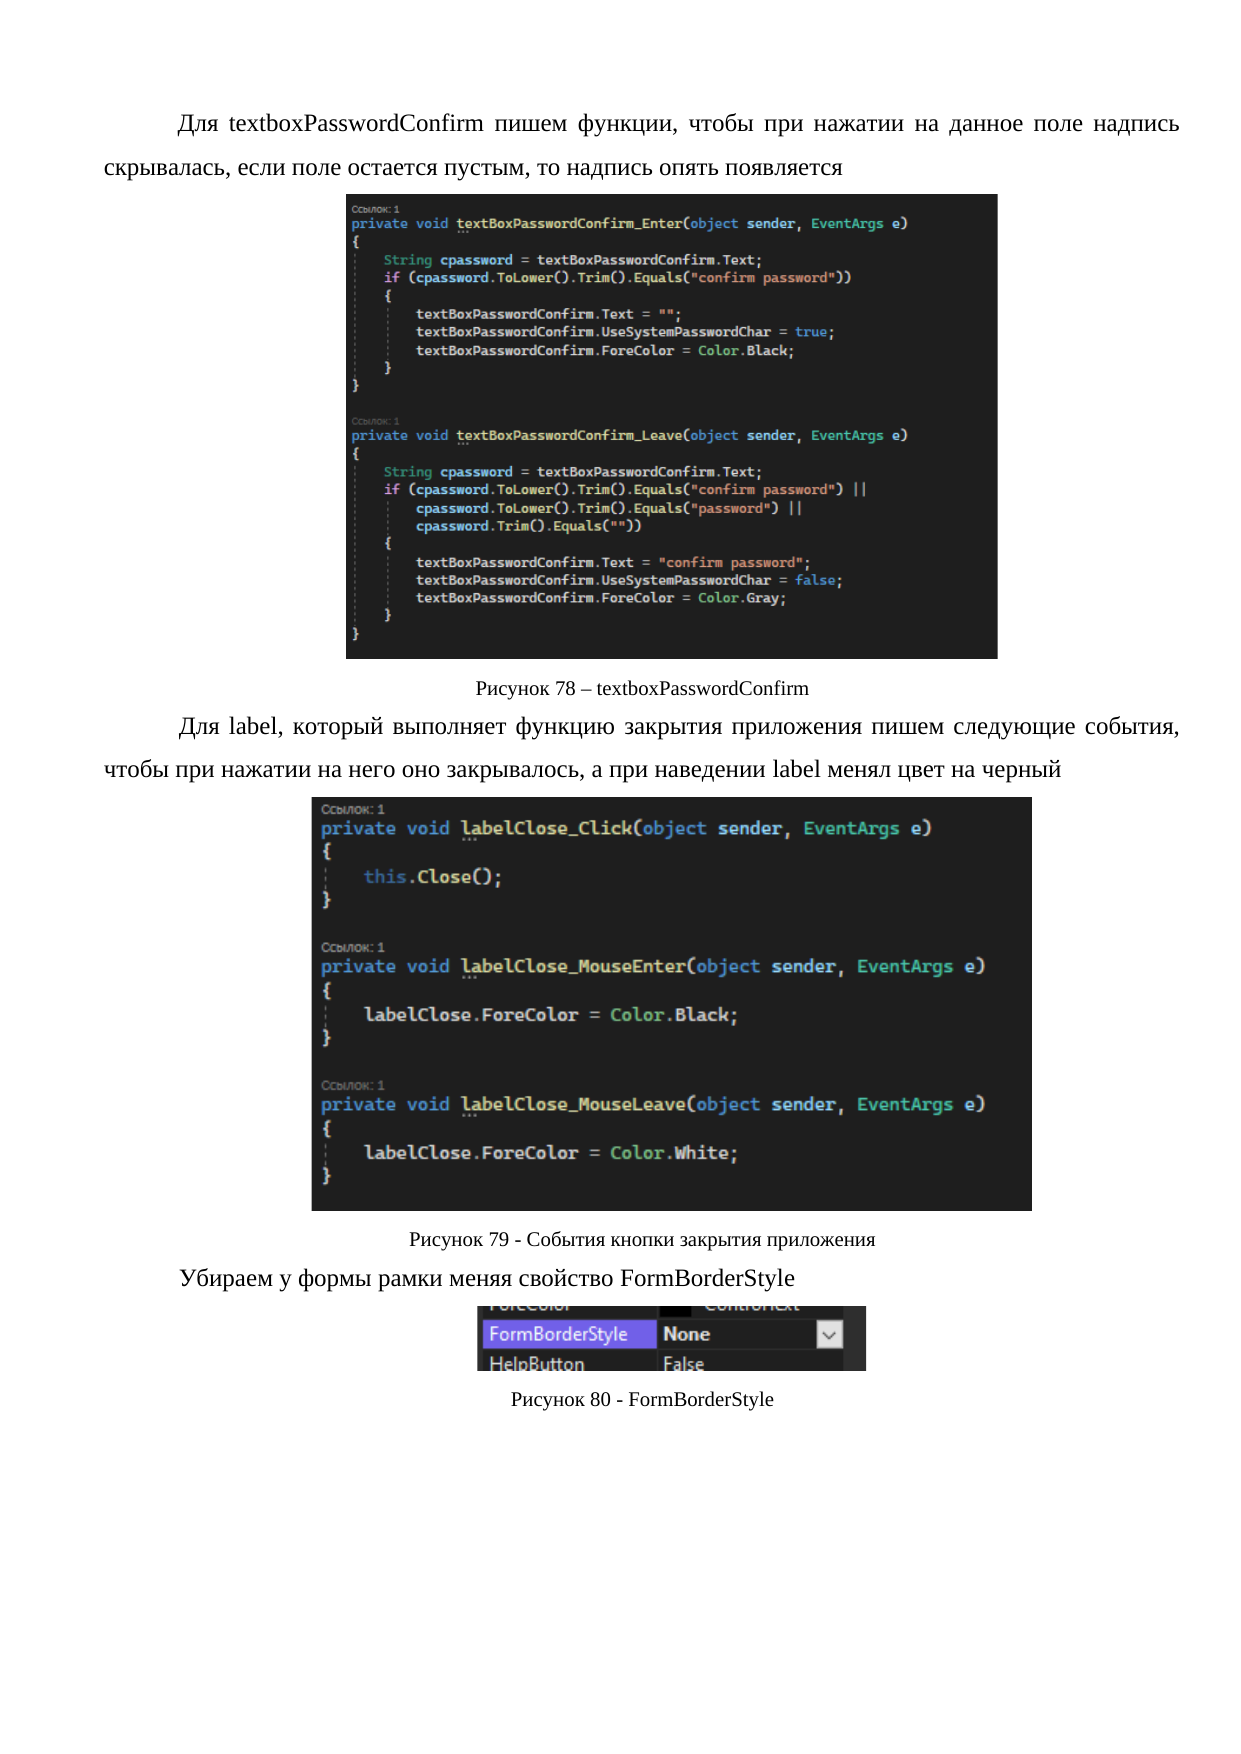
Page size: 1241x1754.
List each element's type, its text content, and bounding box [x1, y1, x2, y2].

picture [311, 797, 1032, 1211]
text Для textboxPasswordConfirm пишем функции, чтобы при нажатии на данное поле надпись скрывалась, если поле остается пустым, то надпись опять появляется [103, 108, 1181, 180]
text Убираем у формы рамки меняя свойство FormBorderStyle [103, 1263, 1181, 1292]
picture [477, 1306, 867, 1371]
picture [346, 194, 998, 659]
text Для label, который выполняет функцию закрытия приложения пишем следующие события, чтобы при нажатии на него оно закрывалось, а при наведении label менял цвет на черный [103, 711, 1181, 783]
